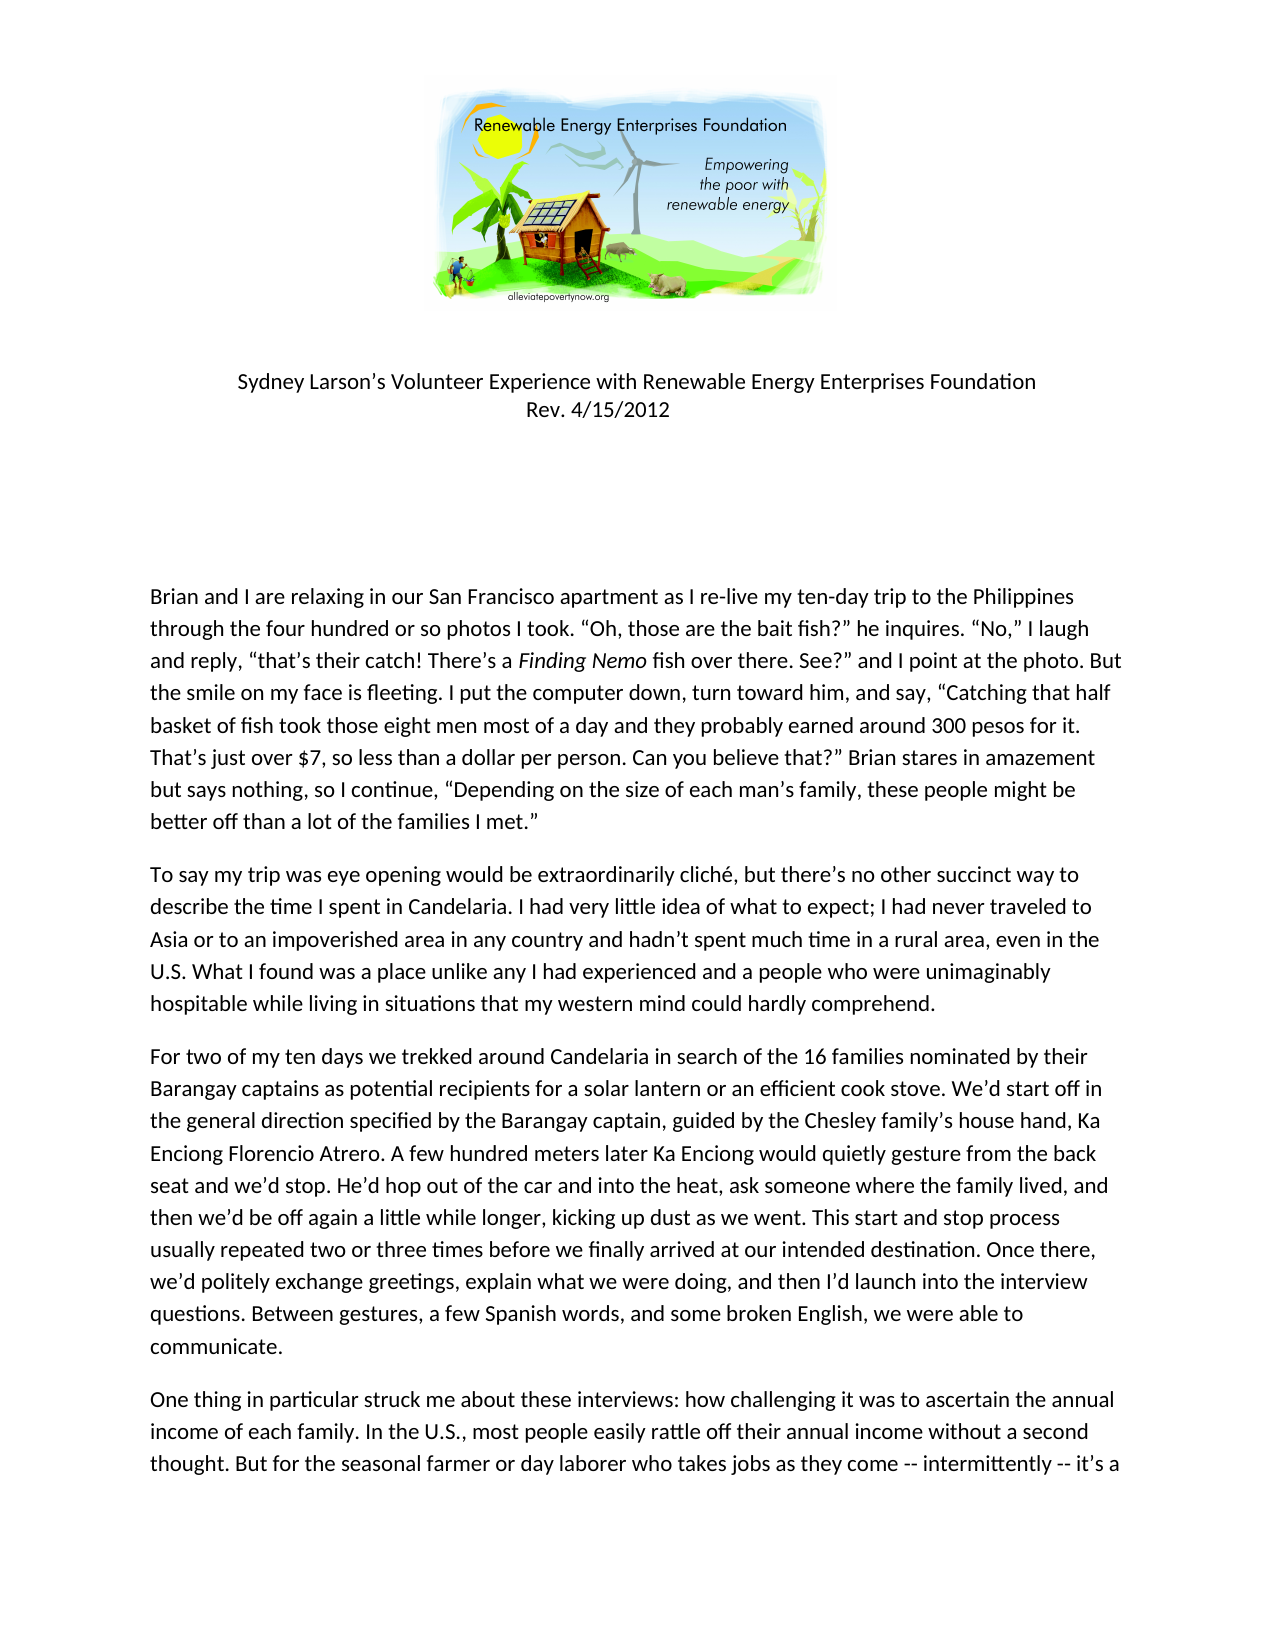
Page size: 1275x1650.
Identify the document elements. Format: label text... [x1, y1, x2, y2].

picture [424, 75, 837, 311]
text To say my trip was eye opening would be extraordinarily cliché, but there’s no other succinct way to describe the time I spent in Candelaria. I had very little idea of what to expect; I had never traveled to Asia or to an impoverished area in any country and hadn’t spent much time in a rural area, even in the U.S. What I found was a place unlike any I had experienced and a people who were unimaginably hospitable while living in situations that my western mind could hardly comprehend. [150, 860, 1125, 1017]
text Brian and I are relaxing in our San Francisco apartment as I re-live my ten-day trip to the Philippines through the four hundred or so photos I took. “Oh, those are the bait fish?” he inquires. “No,” I laugh and reply, “that’s their catch! There’s a Finding Nemo fish over there. See?” and I point at the photo. But the smile on my face is fleeting. I put the computer down, turn toward him, and say, “Catching that half basket of fish took those eight men most of a day and they probably earned around 300 pesos for it. That’s just over $7, so less than a dollar per person. Can you believe that?” Brian stares in amazement but says nothing, so I continue, “Depending on the size of each man’s family, these people might be better off than a lot of the families I met.” [150, 582, 1125, 835]
text For two of my ten days we trekked around Candelaria in search of the 16 families nominated by their Barangay captains as potential recipients for a solar lantern or an efficient cook stove. We’d start off in the general direction specified by the Barangay captain, guided by the Chesley family’s house hand, Ka Enciong Florencio Atrero. A few hundred meters later Ka Enciong would quietly gesture from the back seat and we’d stop. He’d hop out of the car and into the heat, ask someone where the family lived, and then we’d be off again a little while longer, kicking up dust as we went. This start and stop process usually repeated two or three times before we finally arrived at our intended destination. Once there, we’d politely exchange greetings, explain what we were doing, and then I’d launch into the interview questions. Between gestures, a few Spanish words, and some broken English, we were able to communicate. [150, 1042, 1125, 1360]
